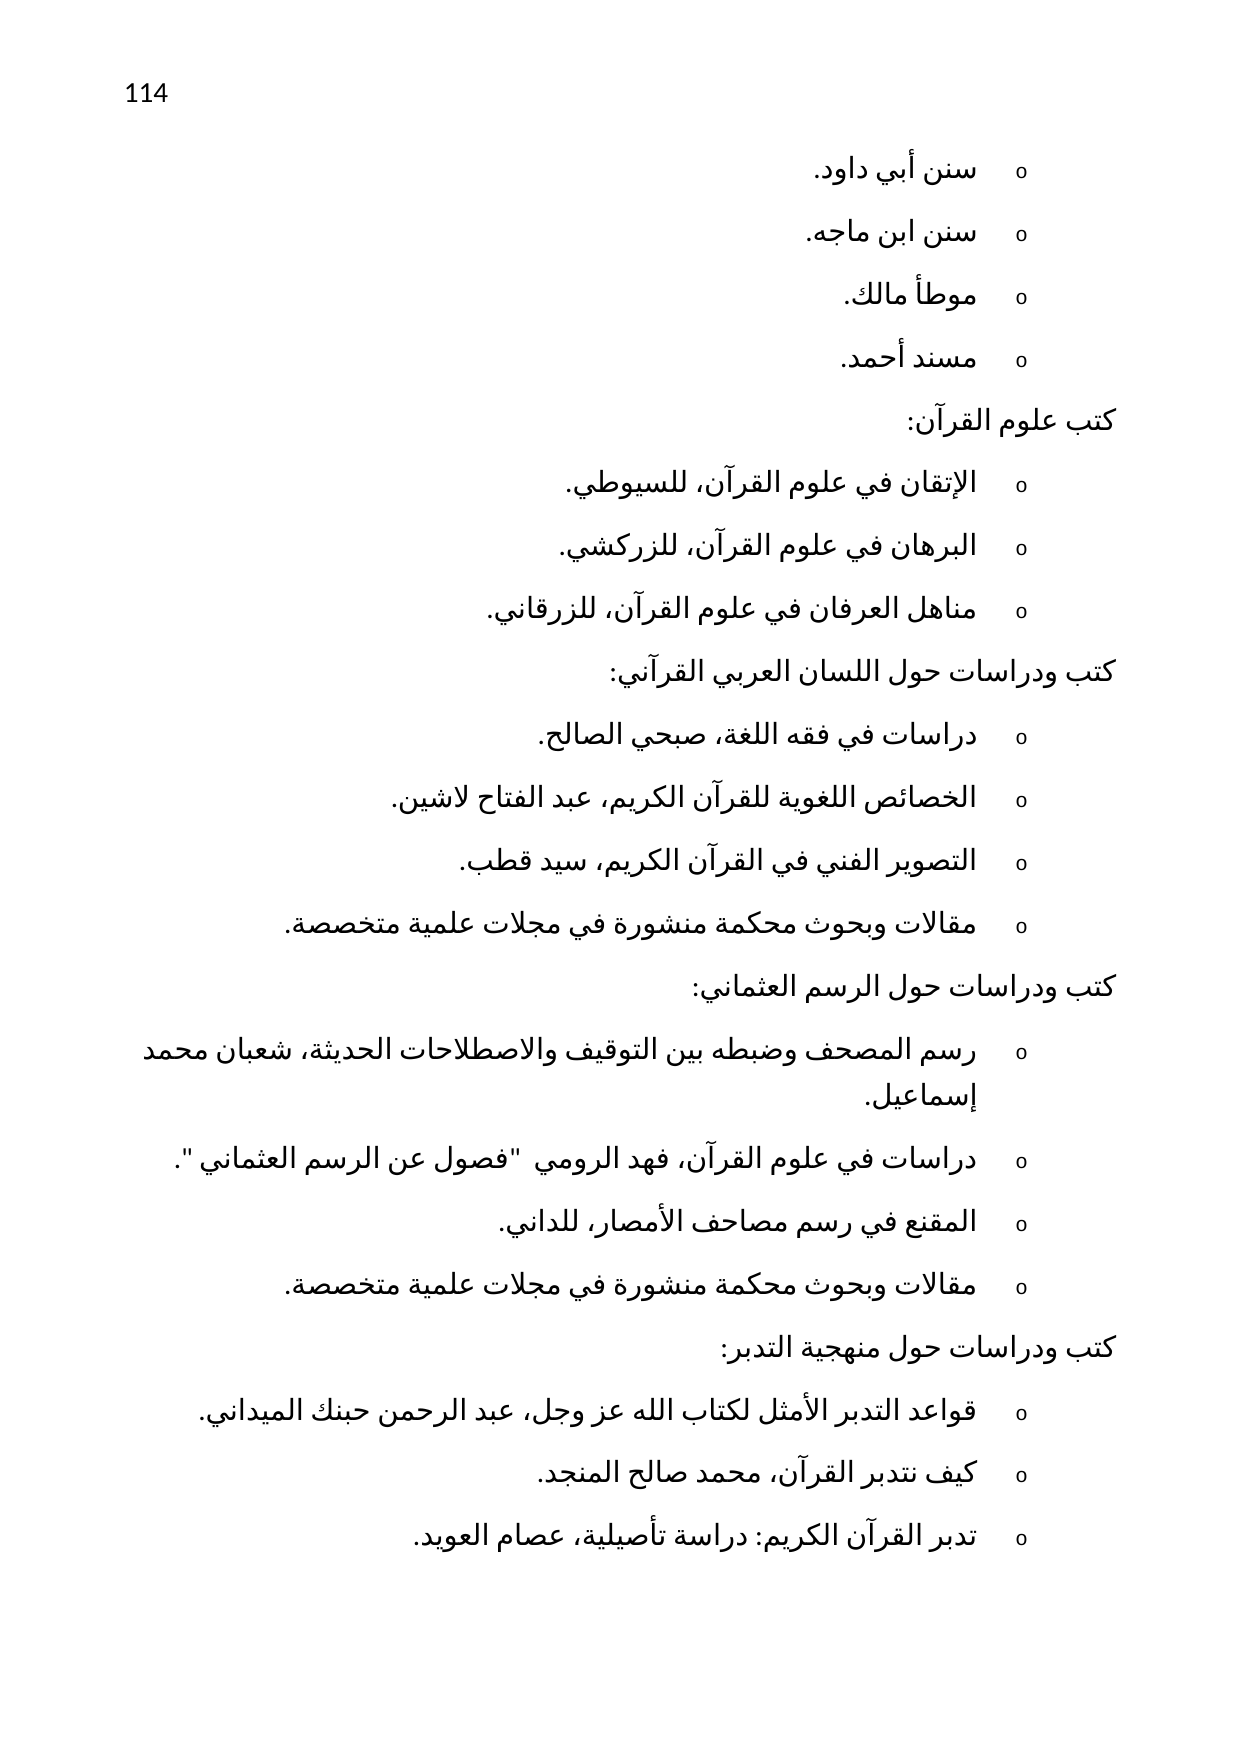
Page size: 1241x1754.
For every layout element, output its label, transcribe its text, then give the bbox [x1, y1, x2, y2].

list دراسات في علوم القرآن، فهد الرومي "فصول عن الرسم العثماني ". [112, 1140, 1015, 1176]
list مقالات وبحوث محكمة منشورة في مجلات علمية متخصصة. [112, 1266, 1015, 1301]
list مسند أحمد. [112, 339, 1015, 374]
list الإتقان في علوم القرآن، للسيوطي. [112, 464, 1015, 500]
list قواعد التدبر الأمثل لكتاب الله عز وجل، عبد الرحمن حبنك الميداني. [112, 1392, 1015, 1427]
list سنن ابن ماجه. [112, 213, 1015, 248]
text كتب ودراسات حول الرسم العثماني: [112, 968, 1117, 1003]
list موطأ مالك. [112, 276, 1015, 311]
list مناهل العرفان في علوم القرآن، للزرقاني. [112, 590, 1015, 626]
list المقنع في رسم مصاحف الأمصار، للداني. [112, 1203, 1015, 1238]
text كتب ودراسات حول منهجية التدبر: [112, 1329, 1117, 1364]
text كتب ودراسات حول اللسان العربي القرآني: [112, 653, 1117, 689]
list الخصائص اللغوية للقرآن الكريم، عبد الفتاح لاشين. [112, 779, 1015, 815]
list كيف نتدبر القرآن، محمد صالح المنجد. [112, 1454, 1015, 1490]
list مقالات وبحوث محكمة منشورة في مجلات علمية متخصصة. [112, 905, 1015, 941]
list دراسات في فقه اللغة، صبحي الصالح. [112, 716, 1015, 752]
list التصوير الفني في القرآن الكريم، سيد قطب. [112, 842, 1015, 878]
list سنن أبي داود. [112, 150, 1015, 186]
list تدبر القرآن الكريم: دراسة تأصيلية، عصام العويد. [112, 1517, 1015, 1553]
list رسم المصحف وضبطه بين التوقيف والاصطلاحات الحديثة، شعبان محمد إسماعيل. [112, 1031, 1015, 1113]
list البرهان في علوم القرآن، للزركشي. [112, 527, 1015, 563]
text كتب علوم القرآن: [112, 402, 1117, 437]
